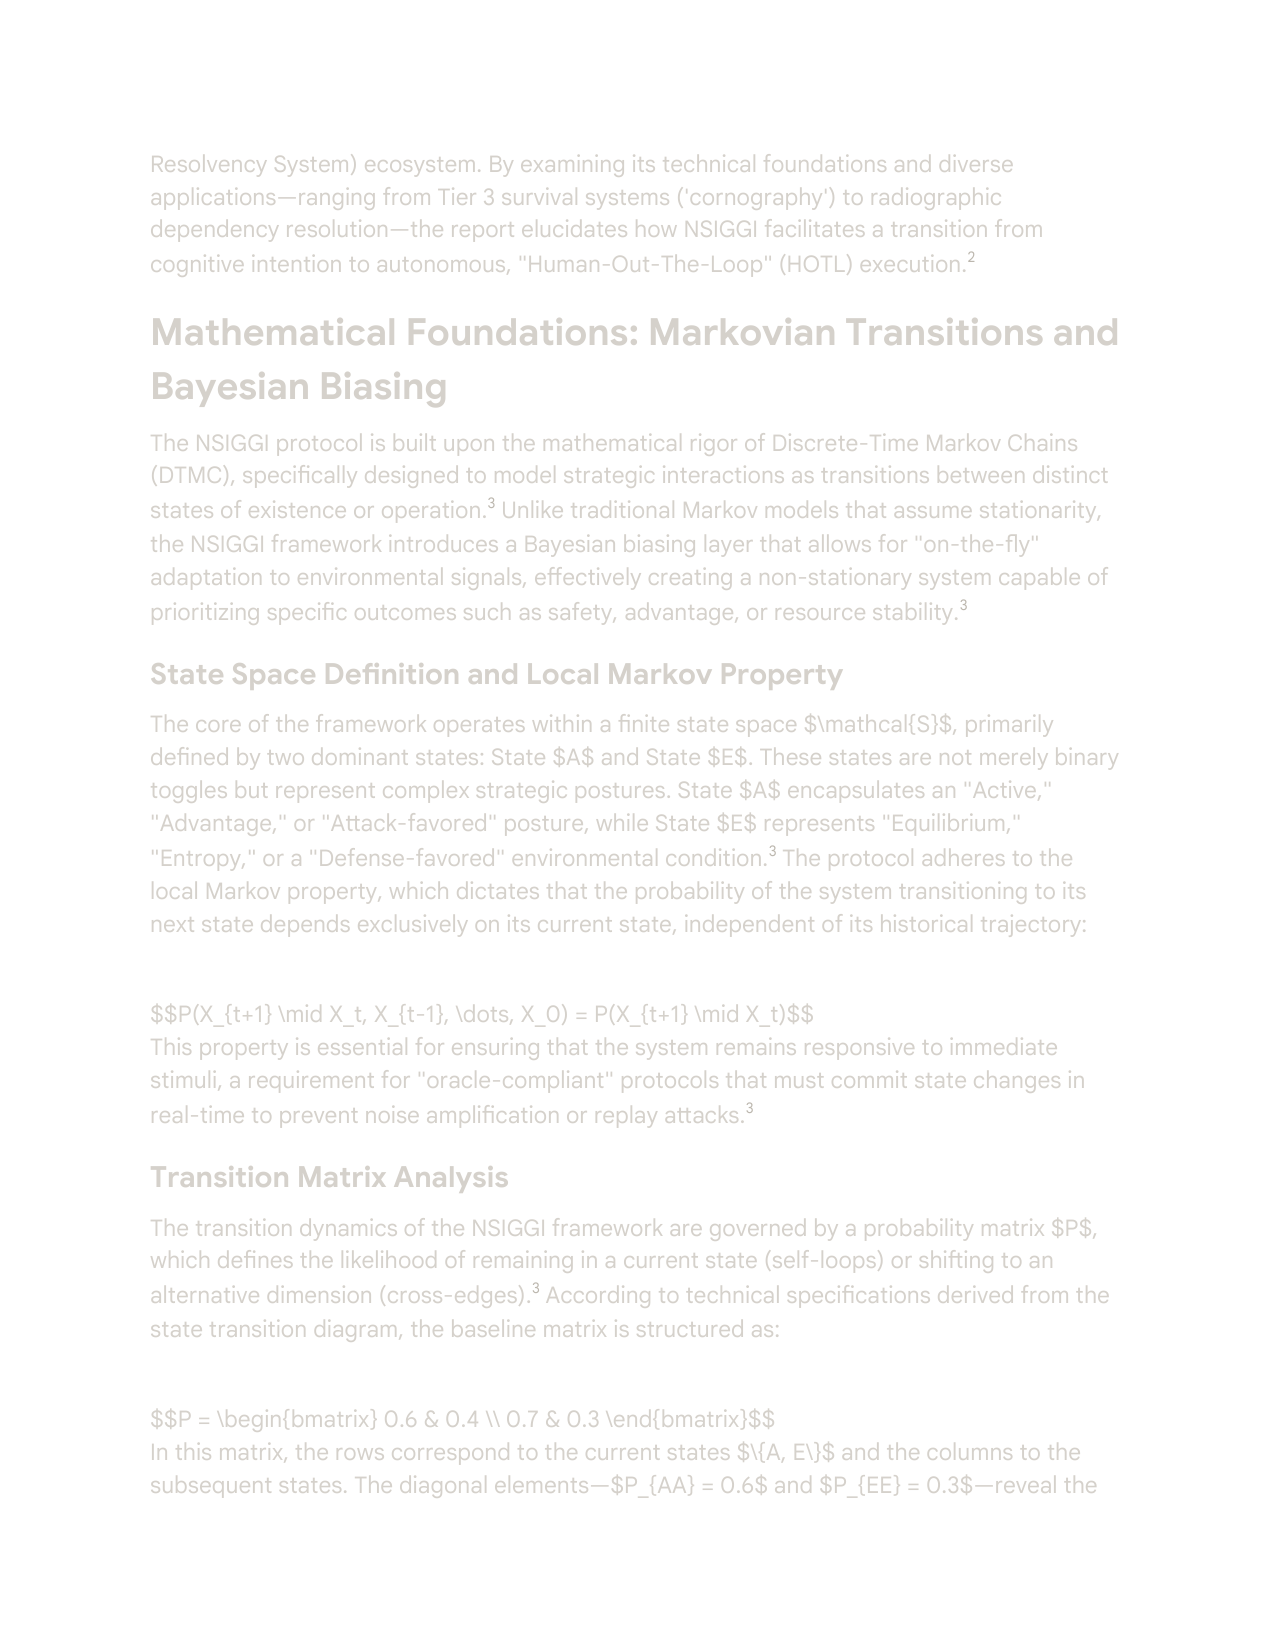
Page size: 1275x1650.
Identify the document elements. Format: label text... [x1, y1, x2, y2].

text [150, 1438, 1125, 1499]
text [150, 150, 1125, 280]
text The core of the framework operates within a finite state space $\mathcal{S}$, primarily defined by two dominant states: State $A$ and State $E$. These states are not merely binary toggles but represent complex strategic postures. State $A$ encapsulates an "Active," "Advantage," or "Attack-favored" posture, while State $E$ represents "Equilibrium," "Entropy," or a "Defense-favored" environmental condition.3 The protocol adheres to the local Markov property, which dictates that the probability of the system transitioning to its next state depends exclusively on its current state, independent of its historical trajectory: [150, 711, 1125, 939]
text The transition dynamics of the NSIGGI framework are governed by a probability matrix $P$, which defines the likelihood of remaining in a current state (self-loops) or shifting to an alternative dimension (cross-edges).3 According to technical specifications derived from the state transition diagram, the baseline matrix is structured as: [150, 1214, 1125, 1344]
subtitle State Space Definition and Local Markov Property [150, 657, 1125, 693]
text This property is essential for ensuring that the system remains responsive to immediate stimuli, a requirement for "oracle-compliant" protocols that must commit state changes in real-time to prevent noise amplification or replay attacks.3 [150, 1033, 1125, 1130]
text $$P(X_{t+1} \mid X_t, X_{t-1}, \dots, X_0) = P(X_{t+1} \mid X_t)$$ [150, 1000, 1125, 1029]
subtitle Transition Matrix Analysis [150, 1160, 1125, 1196]
text $$P = \begin{bmatrix} 0.6 & 0.4 \\ 0.7 & 0.3 \end{bmatrix}$$ [150, 1405, 1125, 1434]
text The NSIGGI protocol is built upon the mathematical rigor of Discrete-Time Markov Chains (DTMC), specifically designed to model strategic interactions as transitions between distinct states of existence or operation.3 Unlike traditional Markov models that assume stationarity, the NSIGGI framework introduces a Bayesian biasing layer that allows for "on-the-fly" adaptation to environmental signals, effectively creating a non-stationary system capable of prioritizing specific outcomes such as safety, advantage, or resource stability.3 [150, 429, 1125, 627]
subtitle Mathematical Foundations: Markovian Transitions and Bayesian Biasing [150, 309, 1125, 410]
